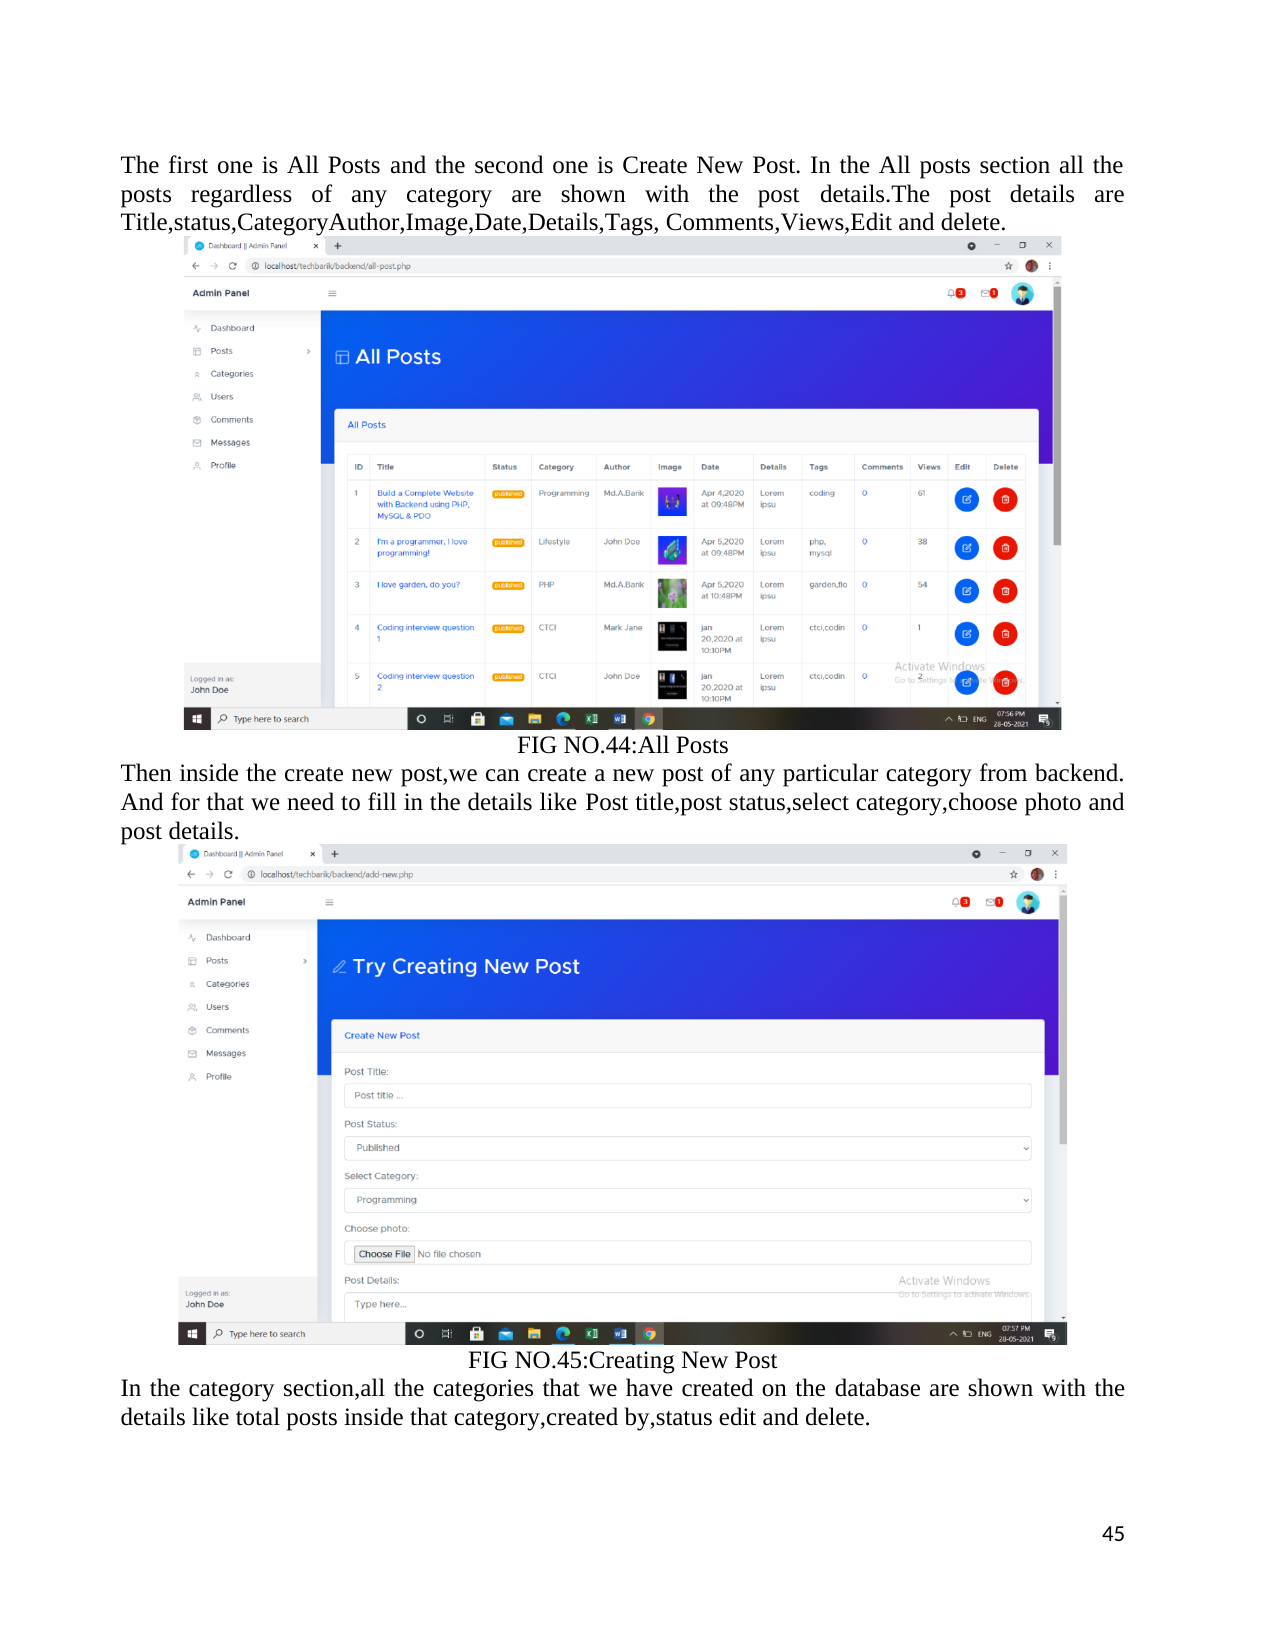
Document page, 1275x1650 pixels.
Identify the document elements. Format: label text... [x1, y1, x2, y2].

picture [183, 236, 1062, 730]
text FIG NO.44:All Posts [120, 730, 1125, 758]
text Then inside the create new post,we can create a new post of any particular category from backend. And for that we need to fill in the details like Post title,post status,select category,choose photo and post details. [120, 758, 1125, 845]
text The first one is All Posts and the second one is Create New Post. In the All posts section all the posts regardless of any category are shown with the post details.The post details are Title,status,CategoryAuthor,Image,Date,Details,Tags, Comments,Views,Edit and delete. [120, 150, 1125, 236]
picture [178, 844, 1068, 1345]
text In the category section,all the categories that we have created on the database are shown with the details like total posts inside that category,created by,status edit and delete. [120, 1373, 1125, 1431]
text FIG NO.45:Creating New Post [120, 1345, 1125, 1373]
